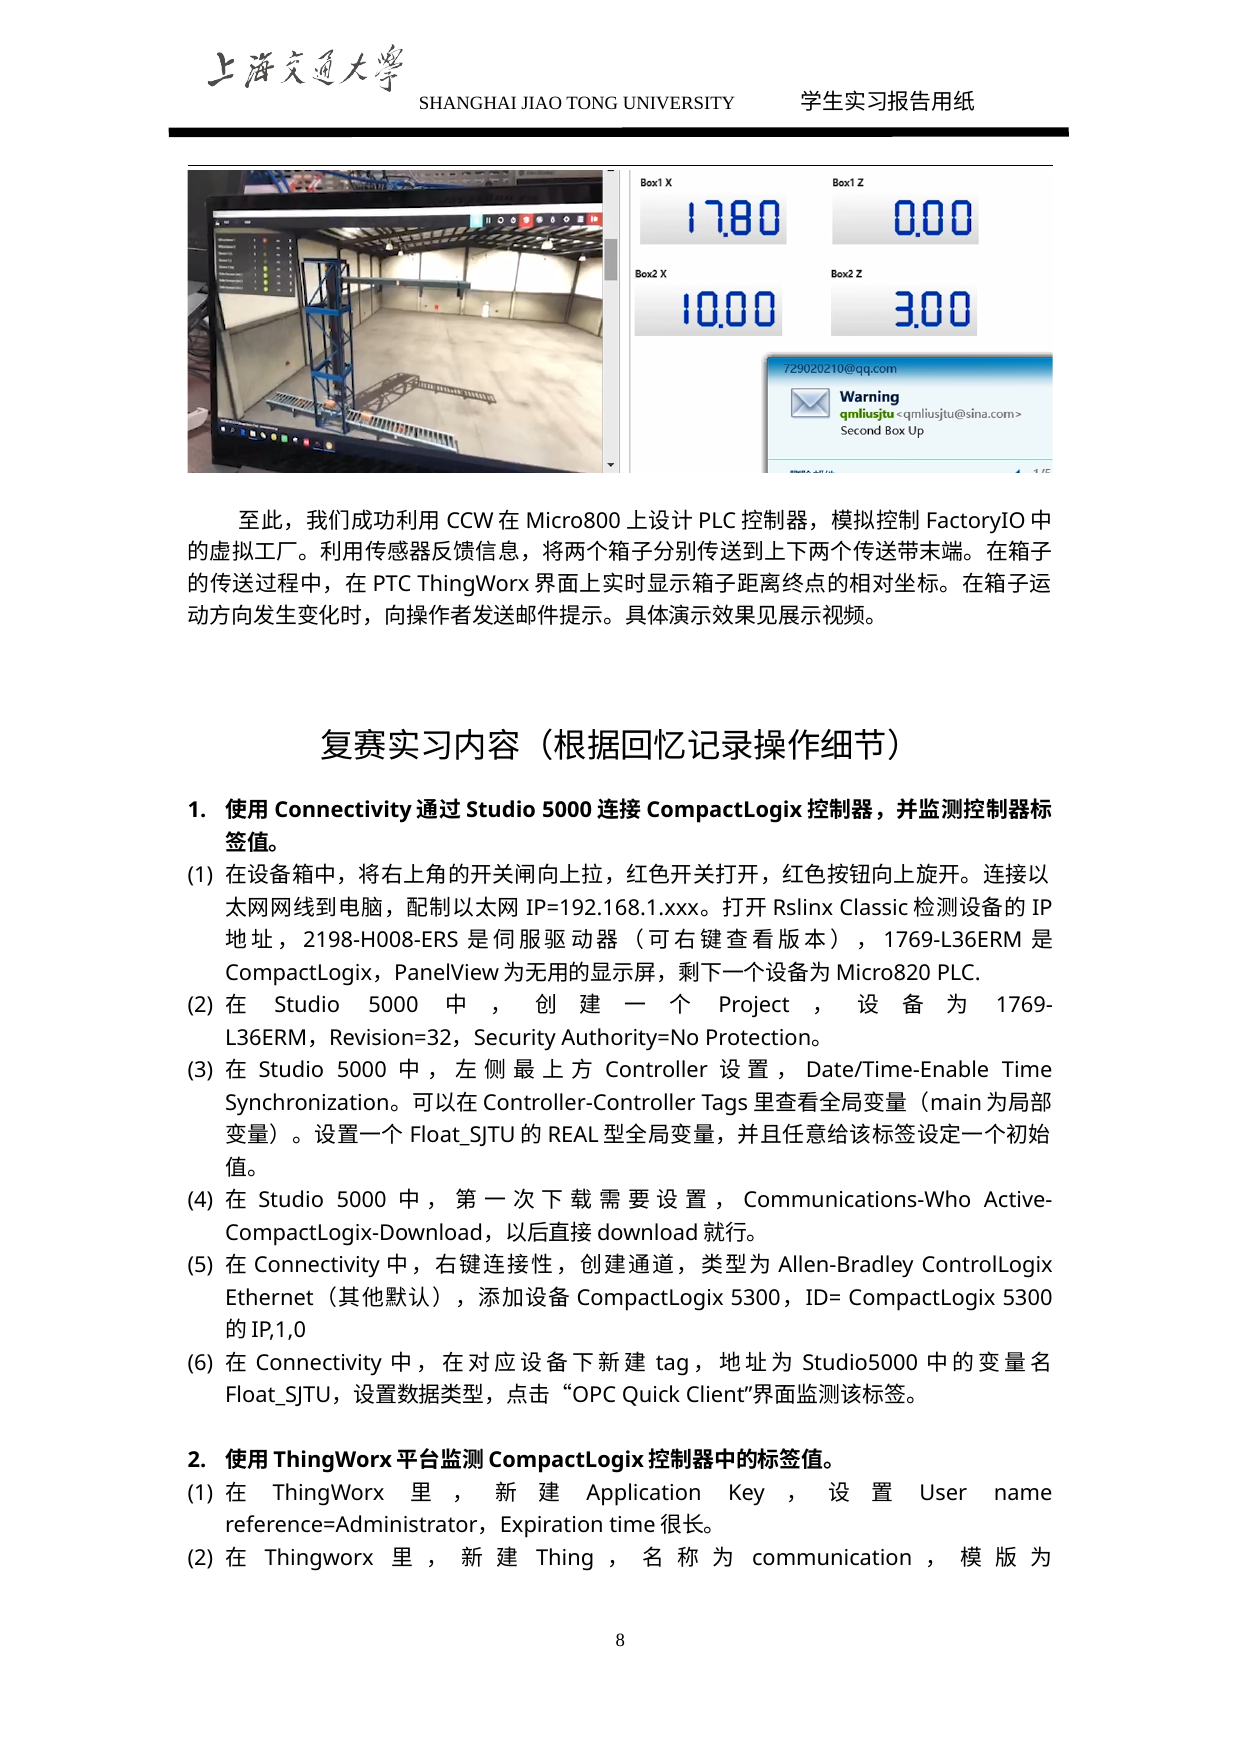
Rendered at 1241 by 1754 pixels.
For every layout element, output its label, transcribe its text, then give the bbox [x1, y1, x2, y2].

list 在Studio 5000中，左侧最上方Controller设置，Date/Time-Enable Time Synchronization。可以在Controller-Controller Tags里查看全局变量（main为局部变量）。设置一个Float_SJTU的REAL型全局变量，并且任意给该标签设定一个初始值。 [187, 1052, 1053, 1182]
list 在Connectivity中，右键连接性，创建通道，类型为Allen-Bradley ControlLogix Ethernet（其他默认），添加设备CompactLogix 5300，ID= CompactLogix 5300的IP,1,0 [187, 1247, 1053, 1344]
list 在Connectivity中，在对应设备下新建tag，地址为Studio5000中的变量名Float_SJTU，设置数据类型，点击“OPC Quick Client”界面监测该标签。 [187, 1344, 1053, 1409]
list 在Studio 5000中，第一次下载需要设置，Communications-Who Active-CompactLogix-Download，以后直接download就行。 [187, 1182, 1053, 1247]
text 复赛实习内容（根据回忆记录操作细节） [187, 711, 1053, 776]
picture [187, 170, 1053, 473]
list 在设备箱中，将右上角的开关闸向上拉，红色开关打开，红色按钮向上旋开。连接以太网网线到电脑，配制以太网IP=192.168.1.xxx。打开Rslinx Classic检测设备的IP地址，2198-H008-ERS是伺服驱动器（可右键查看版本），1769-L36ERM是CompactLogix，PanelView为无用的显示屏，剩下一个设备为Micro820 PLC. [187, 857, 1053, 987]
text 至此，我们成功利用CCW在Micro800上设计PLC控制器，模拟控制FactoryIO中的虚拟工厂。利用传感器反馈信息，将两个箱子分别传送到上下两个传送带末端。在箱子的传送过程中，在PTC ThingWorx界面上实时显示箱子距离终点的相对坐标。在箱子运动方向发生变化时，向操作者发送邮件提示。具体演示效果见展示视频。 [187, 503, 1053, 629]
list 在ThingWorx里，新建Application Key，设置User name reference=Administrator，Expiration time很长。 [187, 1474, 1053, 1539]
list 使用Connectivity通过Studio 5000连接CompactLogix控制器，并监测控制器标签值。 [187, 792, 1053, 857]
list 在Studio 5000中，创建一个Project，设备为1769-L36ERM，Revision=32，Security Authority=No Protection。 [187, 987, 1053, 1052]
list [187, 1539, 1053, 1572]
list 使用ThingWorx平台监测CompactLogix控制器中的标签值。 [187, 1442, 1053, 1474]
